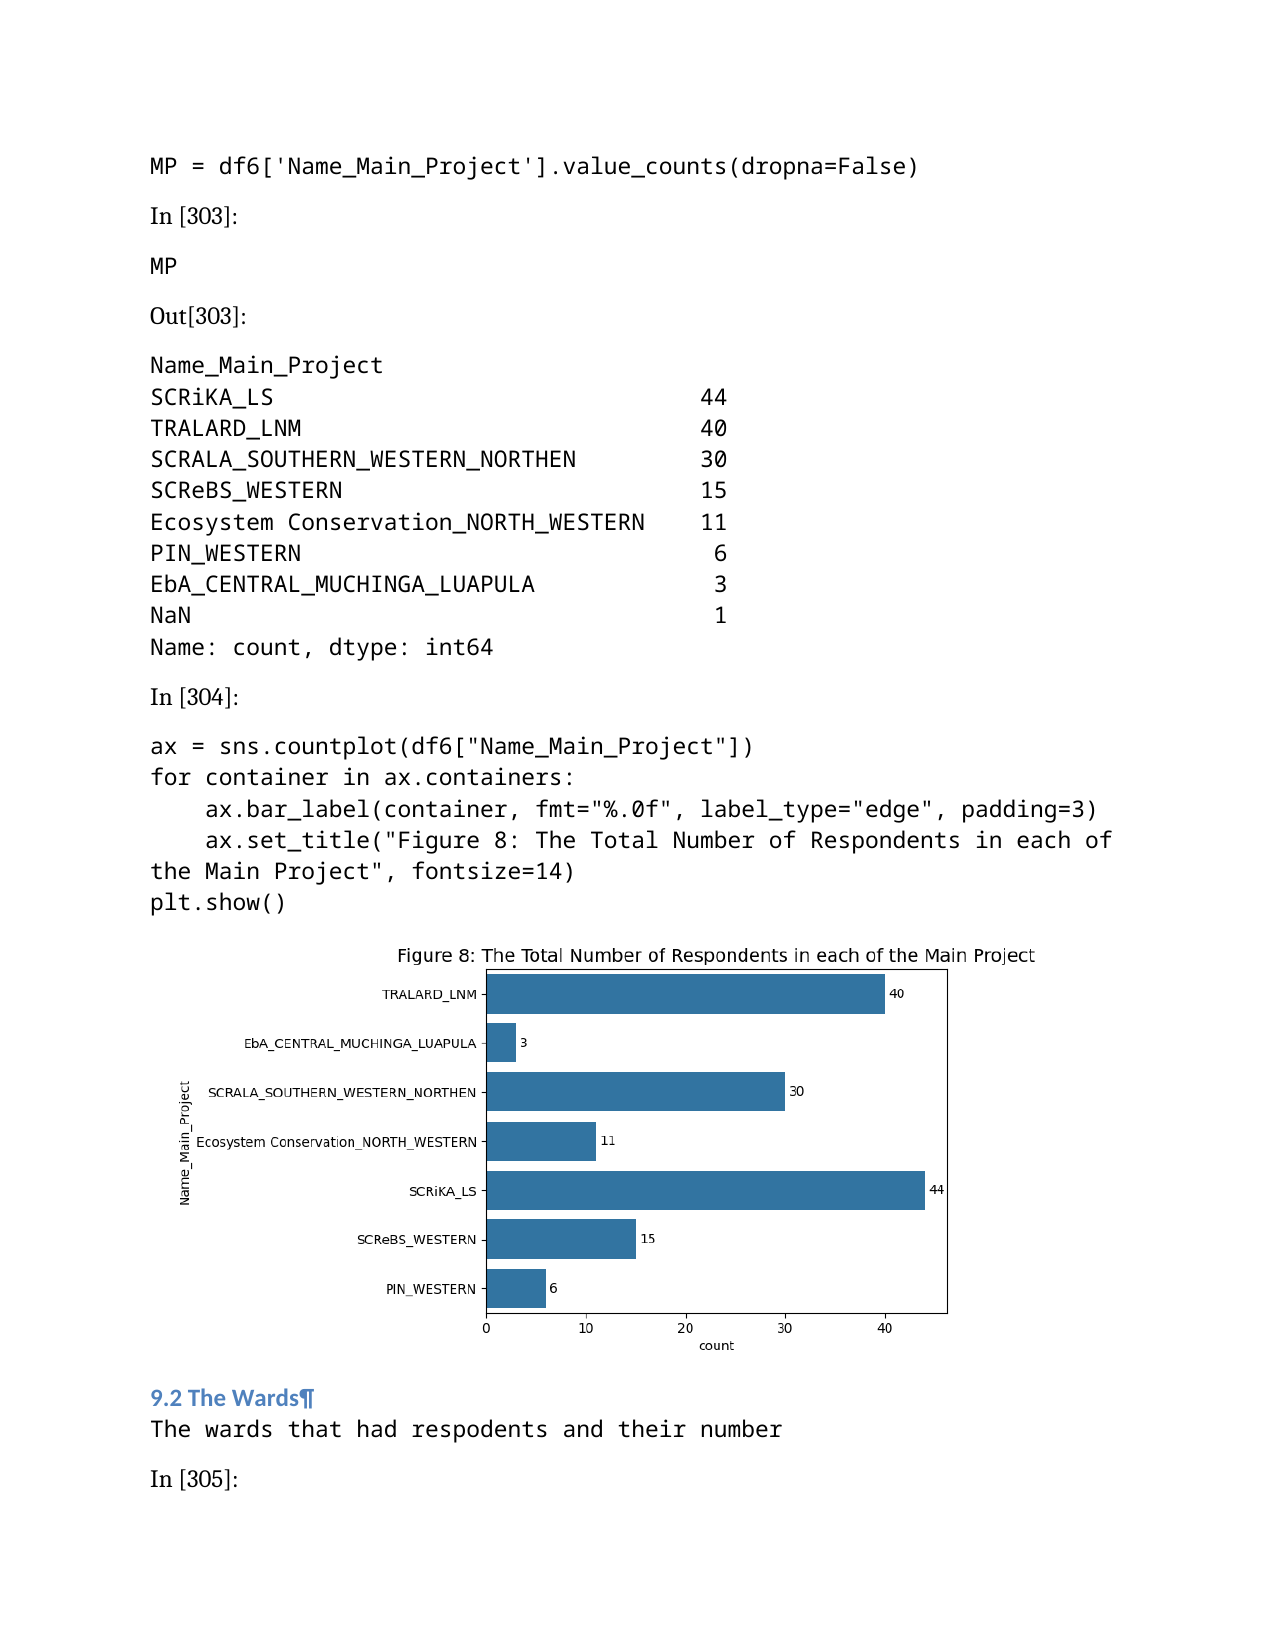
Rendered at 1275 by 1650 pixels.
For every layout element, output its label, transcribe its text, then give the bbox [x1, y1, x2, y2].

text Out[303]: [150, 302, 1125, 330]
text In [305]: [150, 1465, 1125, 1494]
text MP [150, 249, 1125, 281]
text ax = sns.countplot(df6["Name_Main_Project"]) for container in ax.containers: ax.bar_label(container, fmt="%.0f", label_type="edge", padding=3) ax.set_title("Figure 8: The Total Number of Respondents in each of the Main Project", fontsize=14) plt.show() [150, 730, 1125, 917]
text In [303]: [150, 202, 1125, 231]
text Name_Main_Project SCRiKA_LS 44 TRALARD_LNM 40 SCRALA_SOUTHERN_WESTERN_NORTHEN 30 SCReBS_WESTERN 15 Ecosystem Conservation_NORTH_WESTERN 11 PIN_WESTERN 6 EbA_CENTRAL_MUCHINGA_LUAPULA 3 NaN 1 Name: count, dtype: int64 [150, 349, 1125, 662]
text The wards that had respodents and their number [150, 1413, 1125, 1444]
text In [304]: [150, 682, 1125, 711]
subtitle 9.2 The Wards¶ [150, 1382, 1125, 1413]
picture [168, 938, 1044, 1362]
text MP = df6['Name_Main_Project'].value_counts(dropna=False) [150, 150, 1125, 181]
